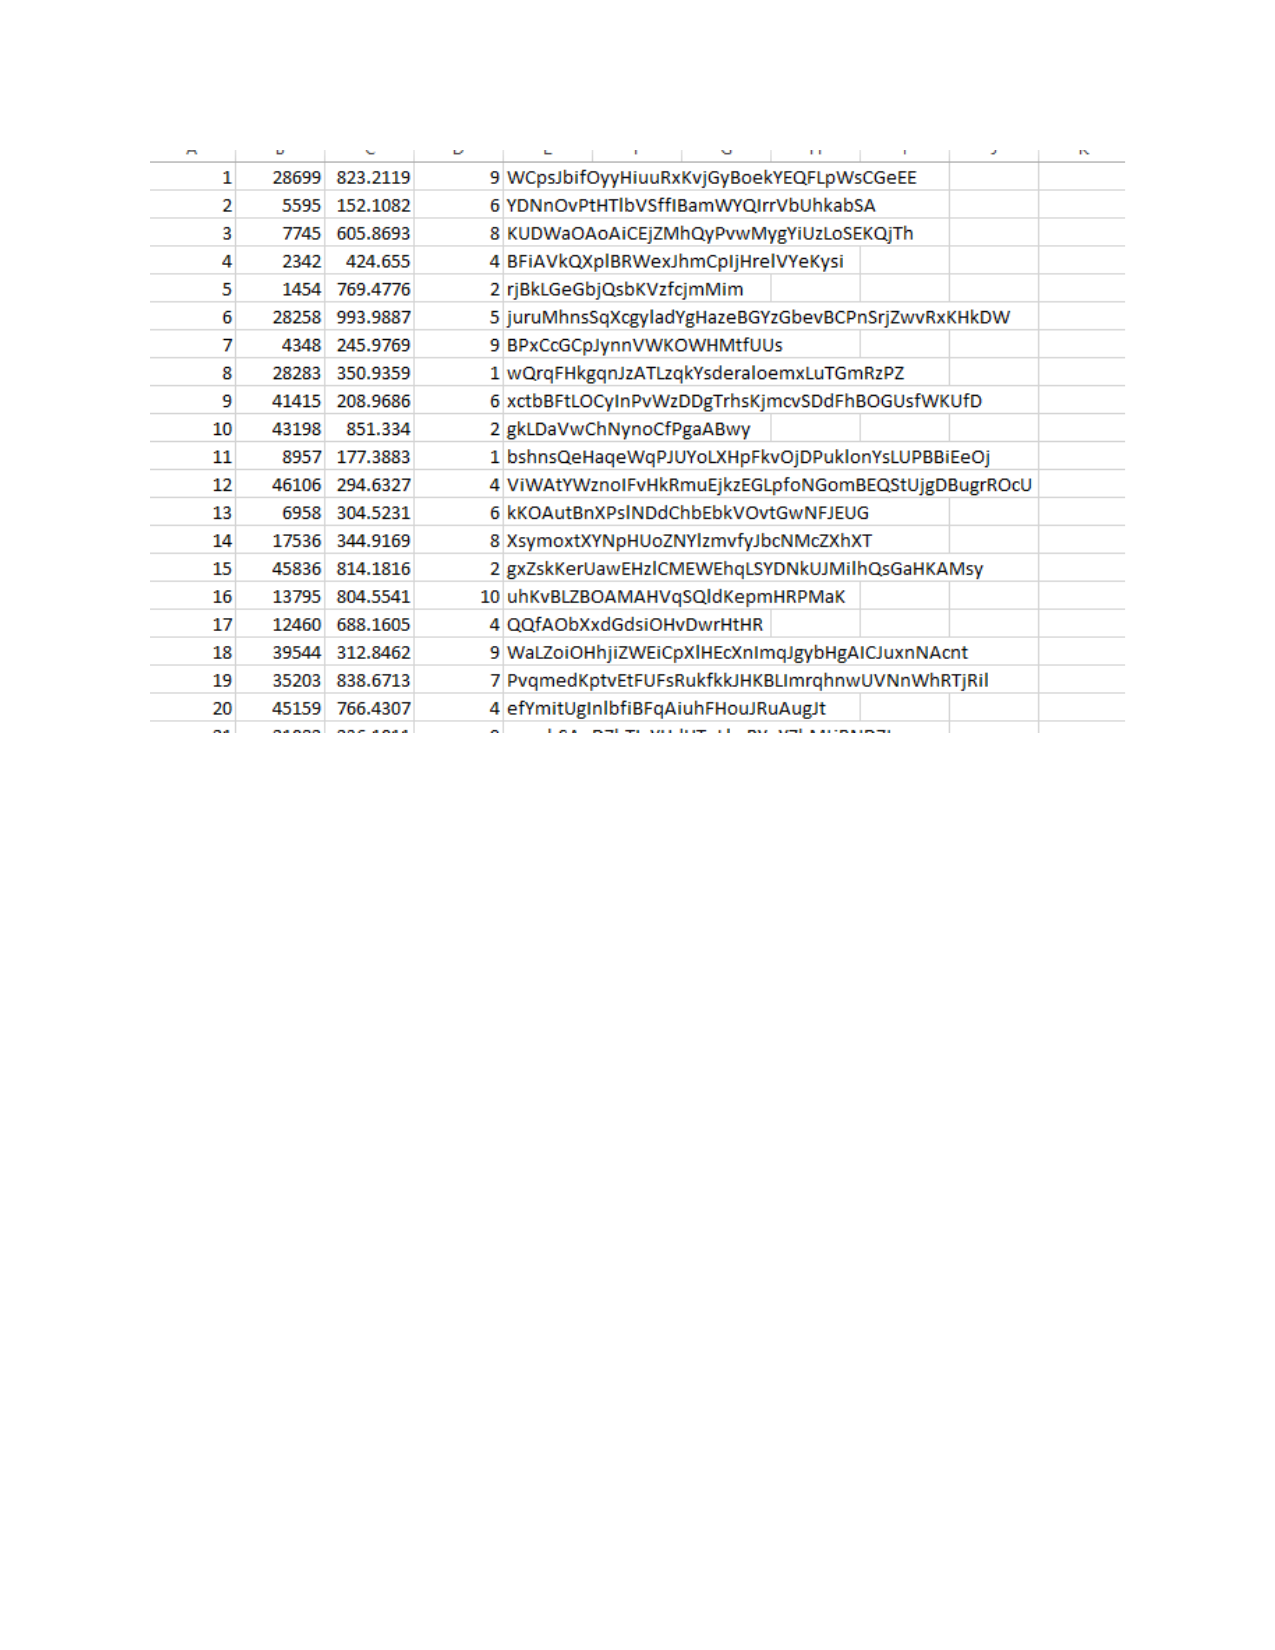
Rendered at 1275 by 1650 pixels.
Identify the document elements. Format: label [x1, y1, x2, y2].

picture [150, 150, 1125, 733]
